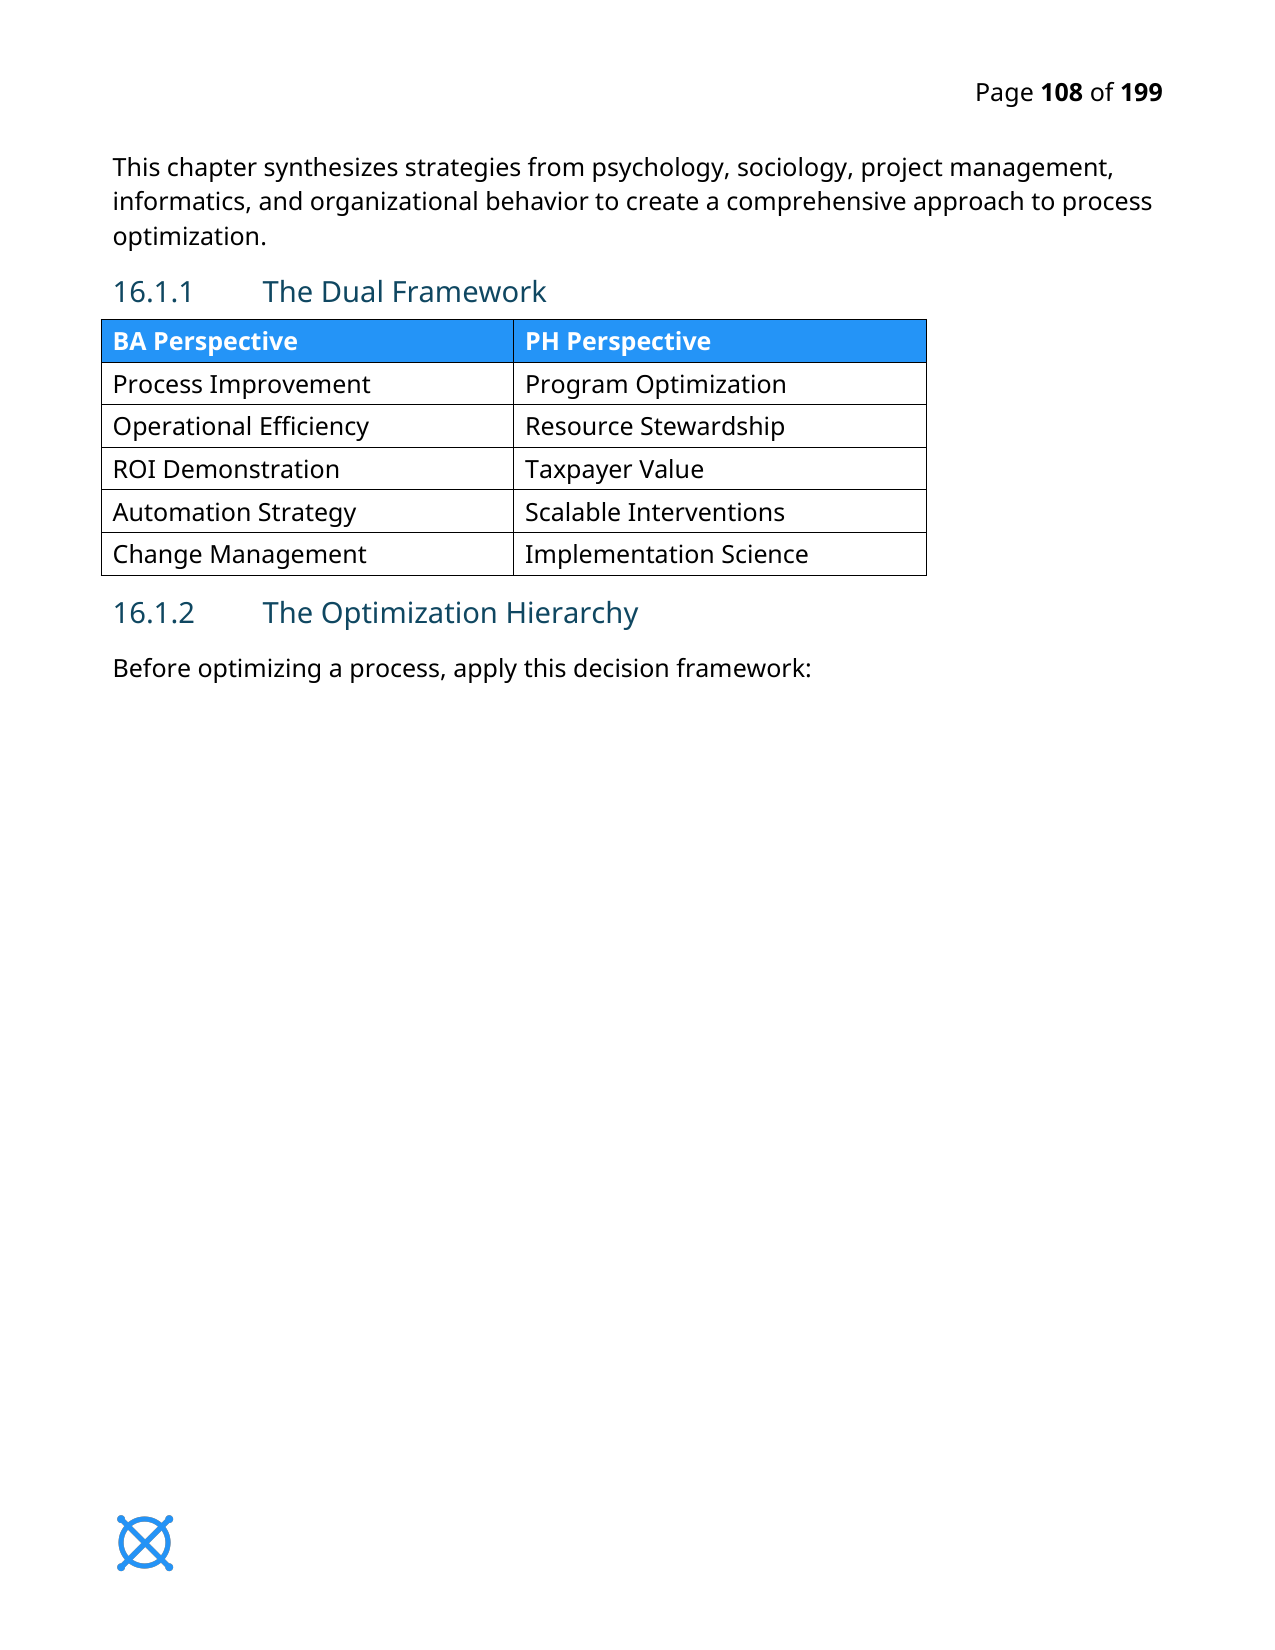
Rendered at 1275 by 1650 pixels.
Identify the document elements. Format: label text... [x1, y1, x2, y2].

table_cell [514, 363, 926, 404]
text Before optimizing a process, apply this decision framework: [112, 651, 1162, 685]
subtitle The Optimization Hierarchy [112, 592, 1162, 632]
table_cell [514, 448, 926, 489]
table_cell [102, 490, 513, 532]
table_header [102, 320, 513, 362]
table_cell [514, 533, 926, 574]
subtitle The Dual Framework [112, 271, 1162, 311]
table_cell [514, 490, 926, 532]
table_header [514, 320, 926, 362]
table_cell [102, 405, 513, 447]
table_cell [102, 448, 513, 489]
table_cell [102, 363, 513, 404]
text This chapter synthesizes strategies from psychology, sociology, project management, informatics, and organizational behavior to create a comprehensive approach to process optimization. [112, 150, 1162, 252]
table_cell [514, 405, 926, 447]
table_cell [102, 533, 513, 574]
picture [112, 1511, 177, 1575]
